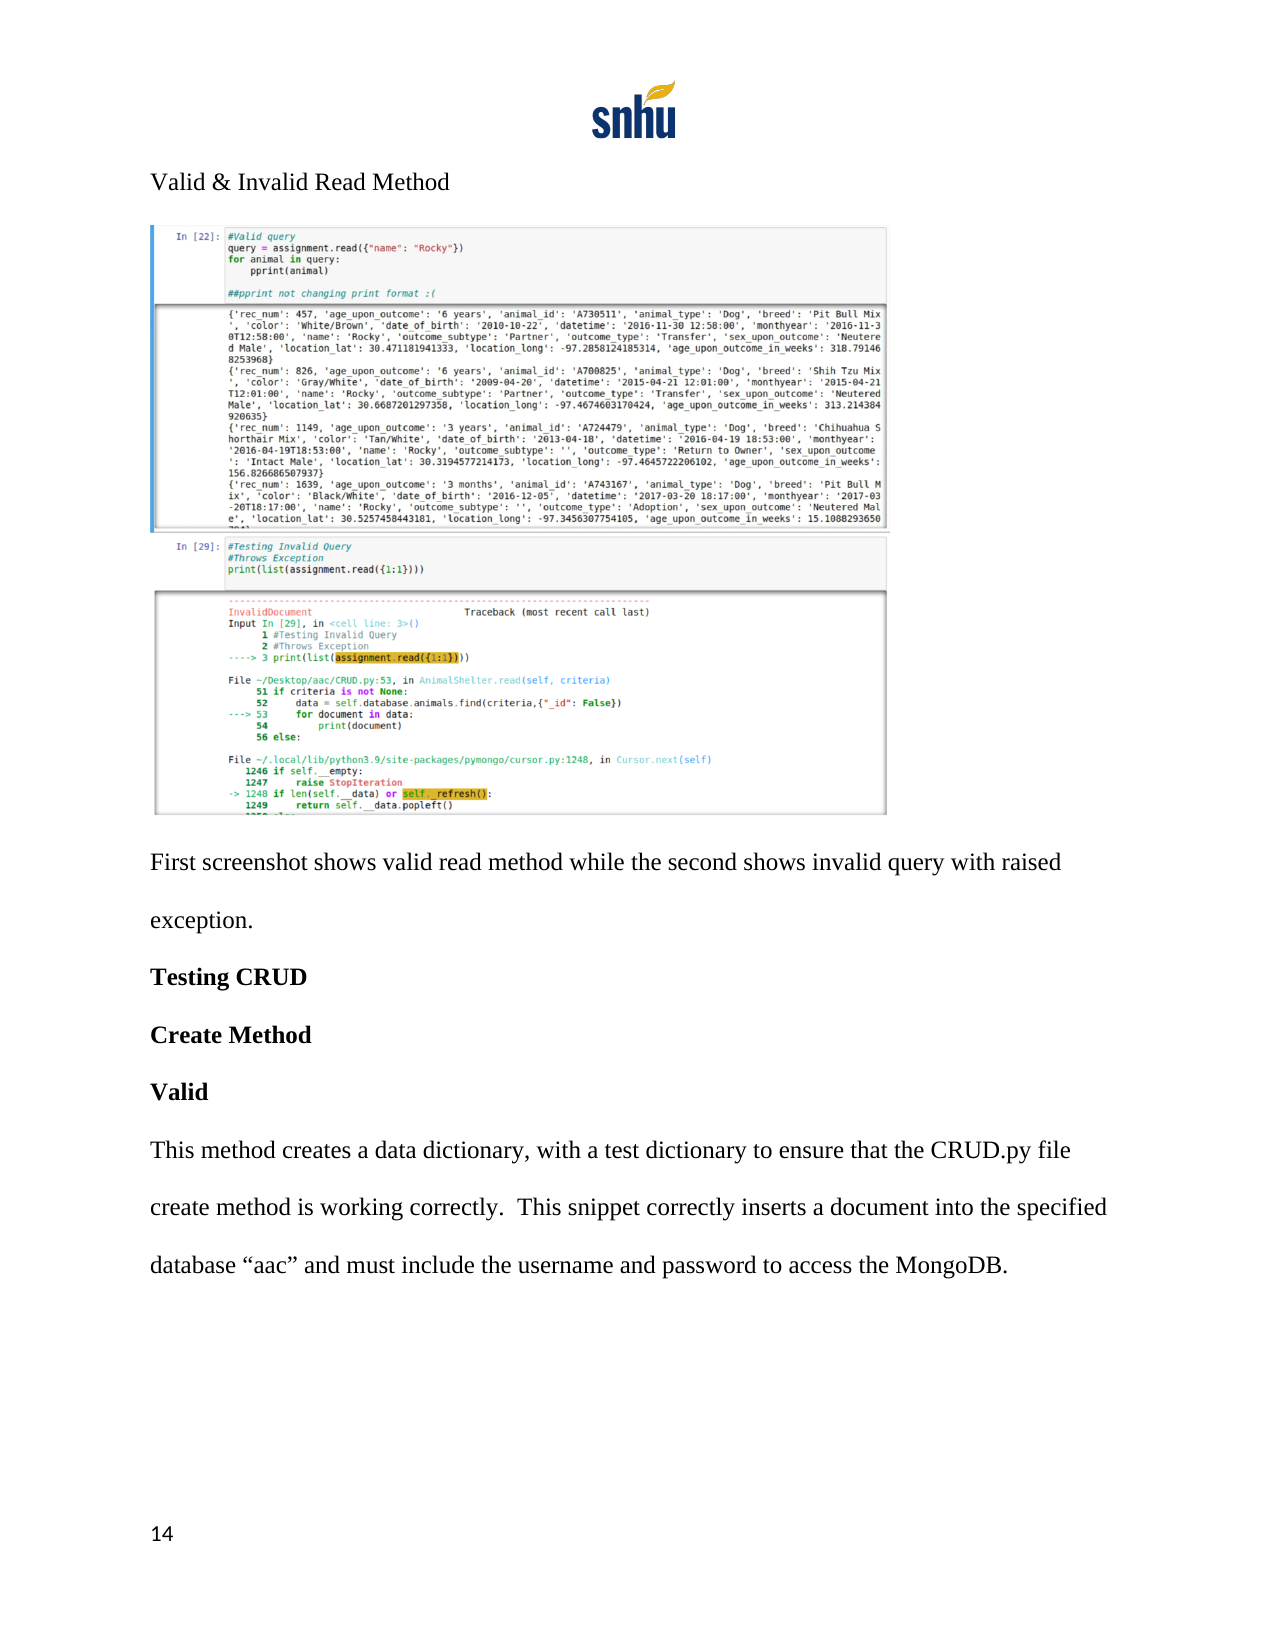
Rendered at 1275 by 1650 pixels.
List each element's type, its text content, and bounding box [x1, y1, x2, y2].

picture [573, 75, 702, 147]
text Valid & Invalid Read Method [150, 167, 1125, 196]
text This method creates a data dictionary, with a test dictionary to ensure that the CRUD.py file create method is working correctly. This snippet correctly inserts a document into the specified database “aac” and must include the username and password to access the MongoDB. [150, 1135, 1125, 1279]
subtitle First screenshot shows valid read method while the second shows invalid query with raised exception. [150, 847, 1125, 934]
text Testing CRUD [150, 962, 1125, 991]
text Valid [150, 1077, 1125, 1106]
text Create Method [150, 1020, 1125, 1049]
picture [150, 225, 890, 819]
